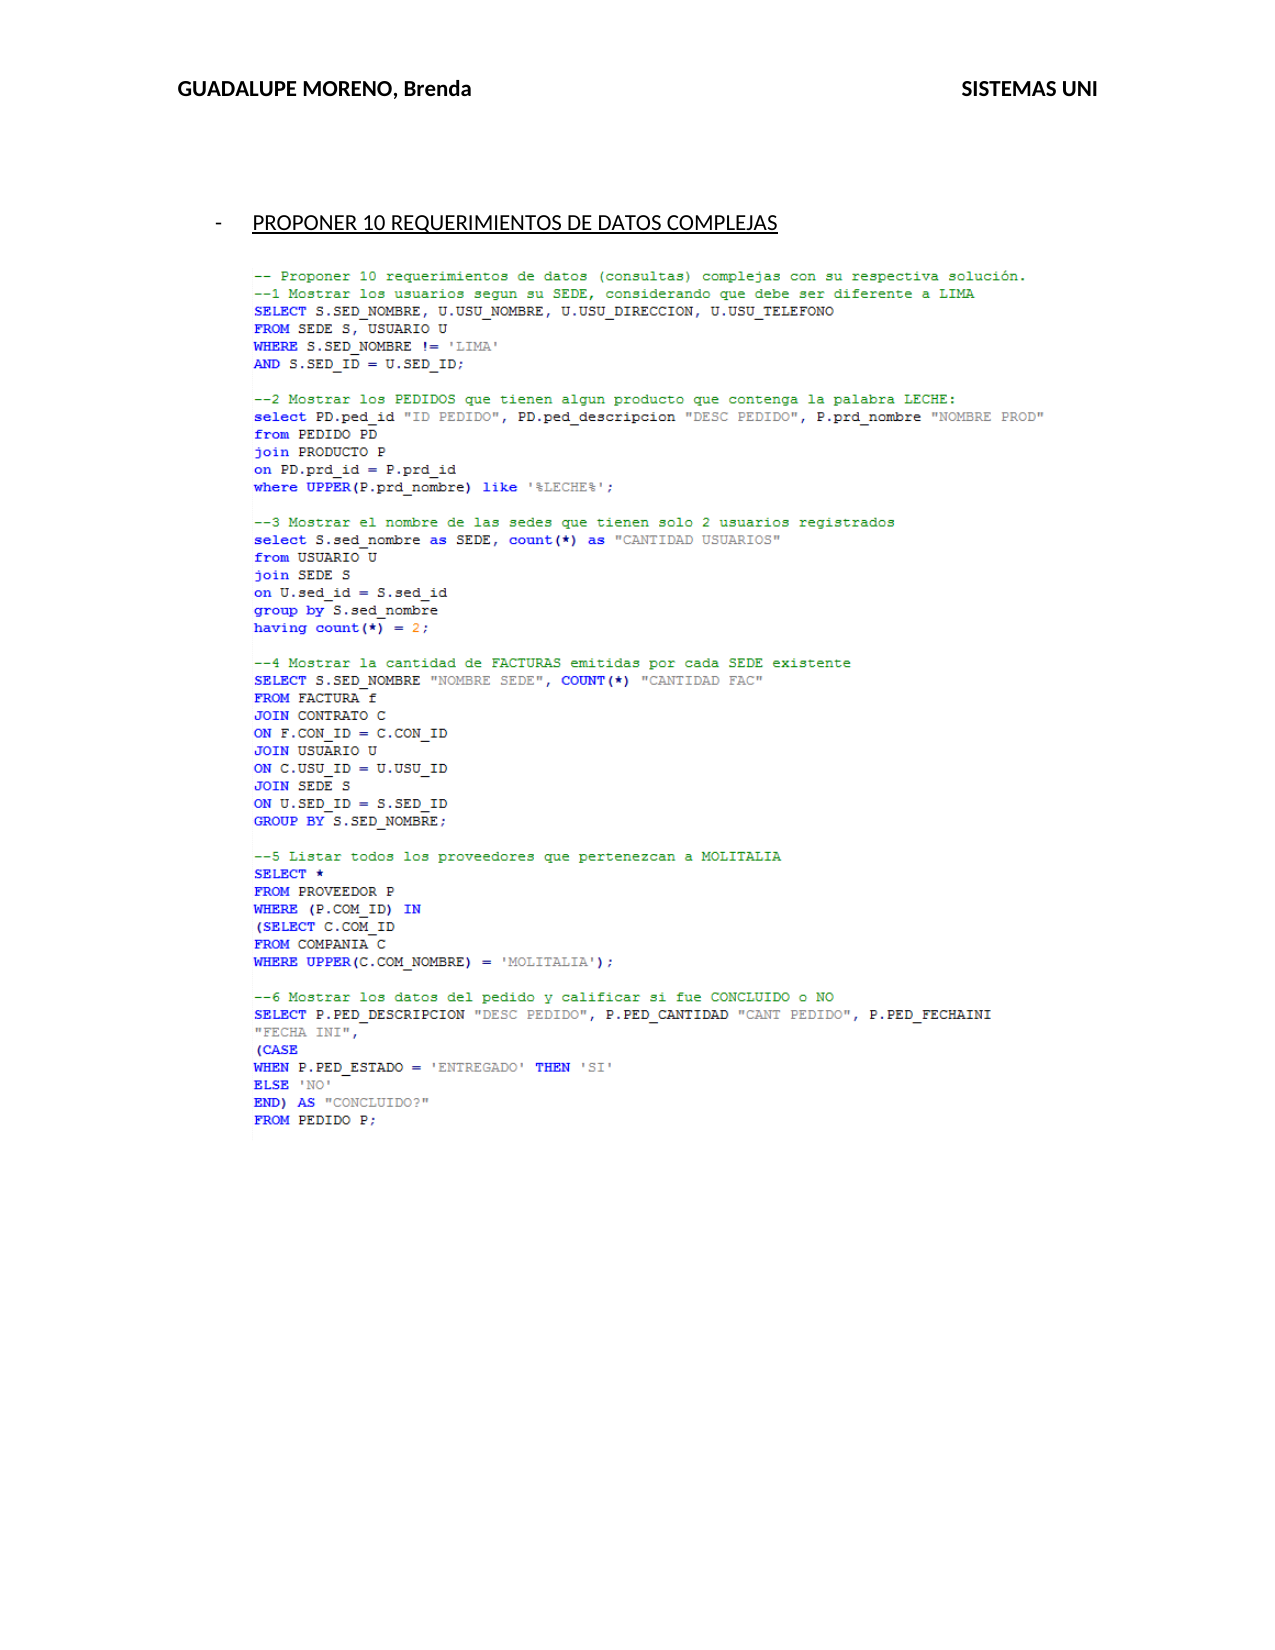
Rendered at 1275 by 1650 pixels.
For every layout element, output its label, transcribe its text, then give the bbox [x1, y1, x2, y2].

list PROPONER 10 REQUERIMIENTOS DE DATOS COMPLEJAS [215, 208, 1098, 236]
picture [252, 268, 1057, 1141]
